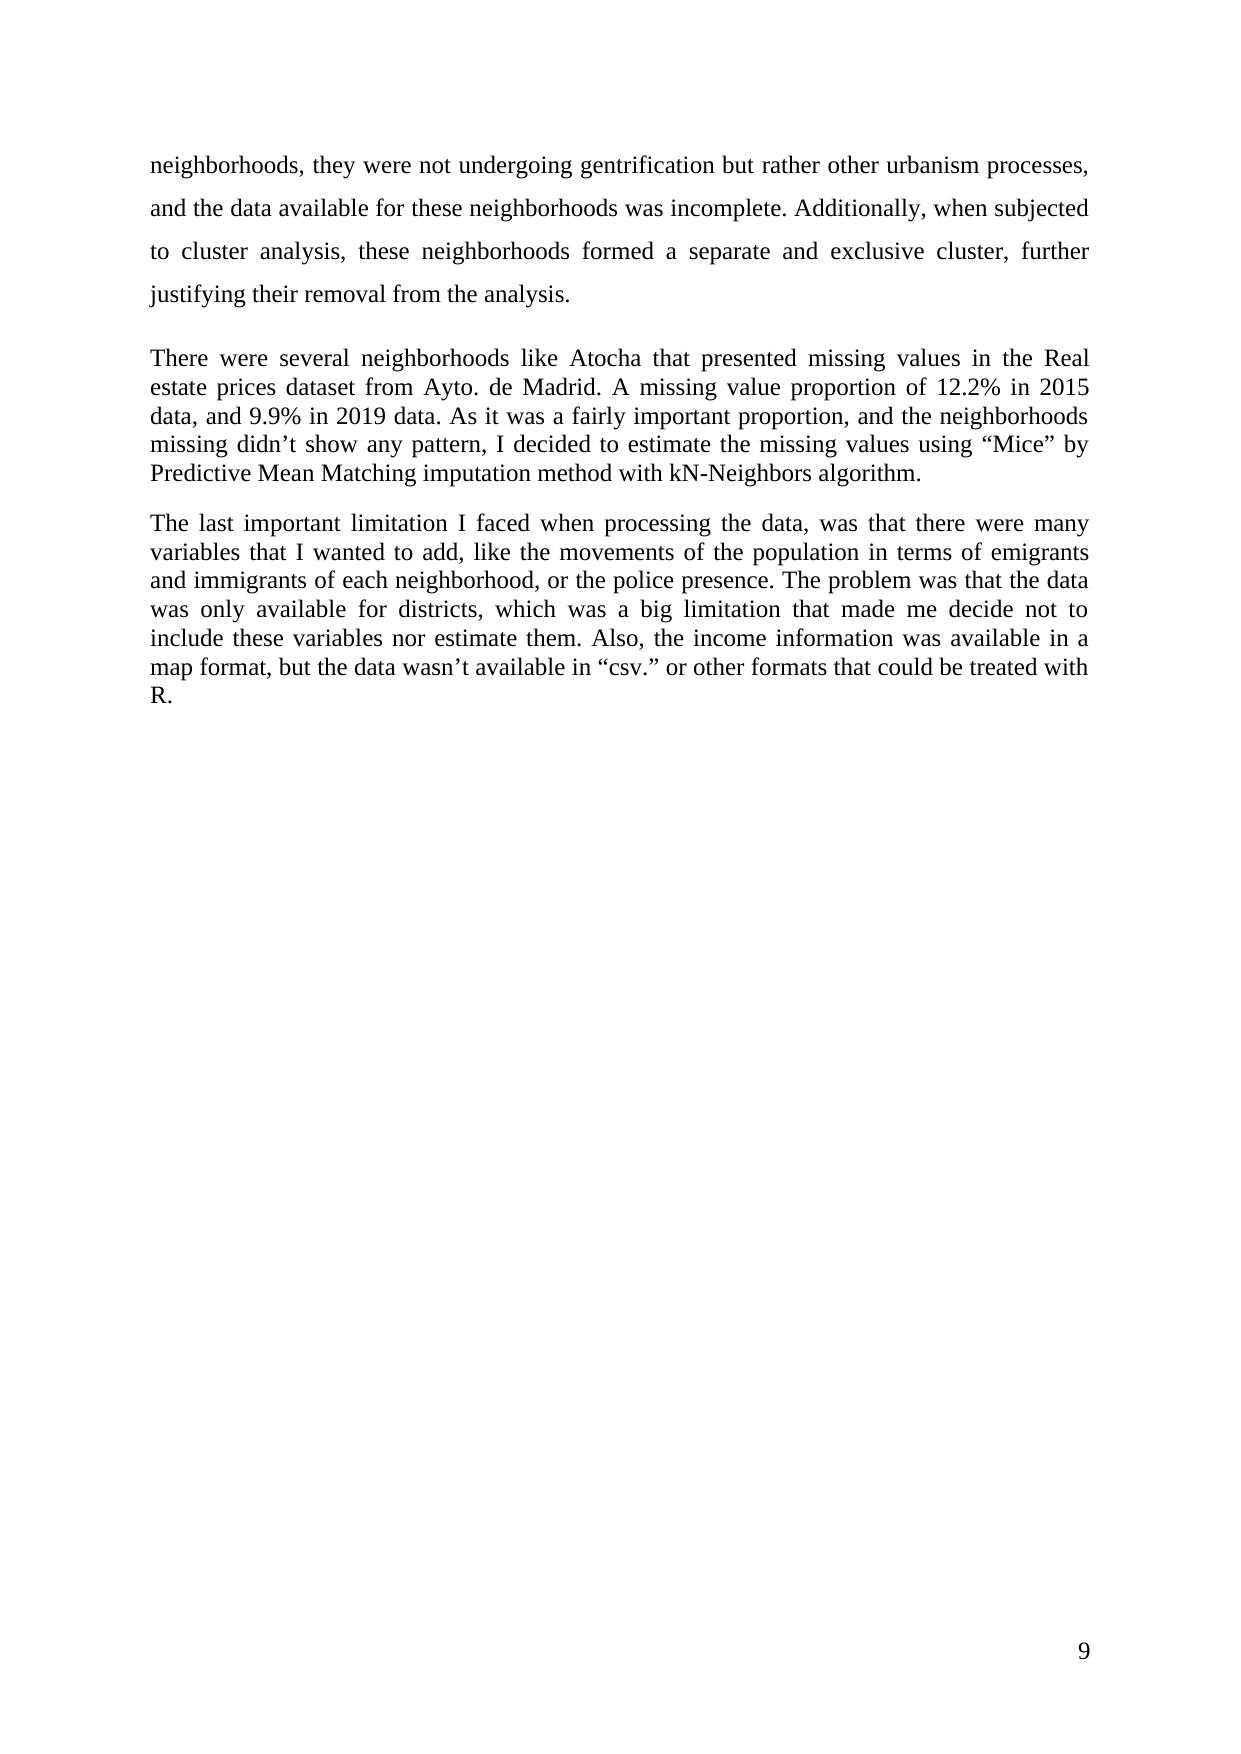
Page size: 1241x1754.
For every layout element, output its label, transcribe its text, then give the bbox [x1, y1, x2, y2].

text There were several neighborhoods like Atocha that presented missing values in the Real estate prices dataset from Ayto. de Madrid. A missing value proportion of 12.2% in 2015 data, and 9.9% in 2019 data. As it was a fairly important proportion, and the neighborhoods missing didn’t show any pattern, I decided to estimate the missing values using “Mice” by Predictive Mean Matching imputation method with kN-Neighbors algorithm. [150, 343, 1090, 487]
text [150, 150, 1090, 308]
text The last important limitation I faced when processing the data, was that there were many variables that I wanted to add, like the movements of the population in terms of emigrants and immigrants of each neighborhood, or the police presence. The problem was that the data was only available for districts, which was a big limitation that made me decide not to include these variables nor estimate them. Also, the income information was available in a map format, but the data wasn’t available in “csv.” or other formats that could be treated with R. [150, 508, 1090, 709]
